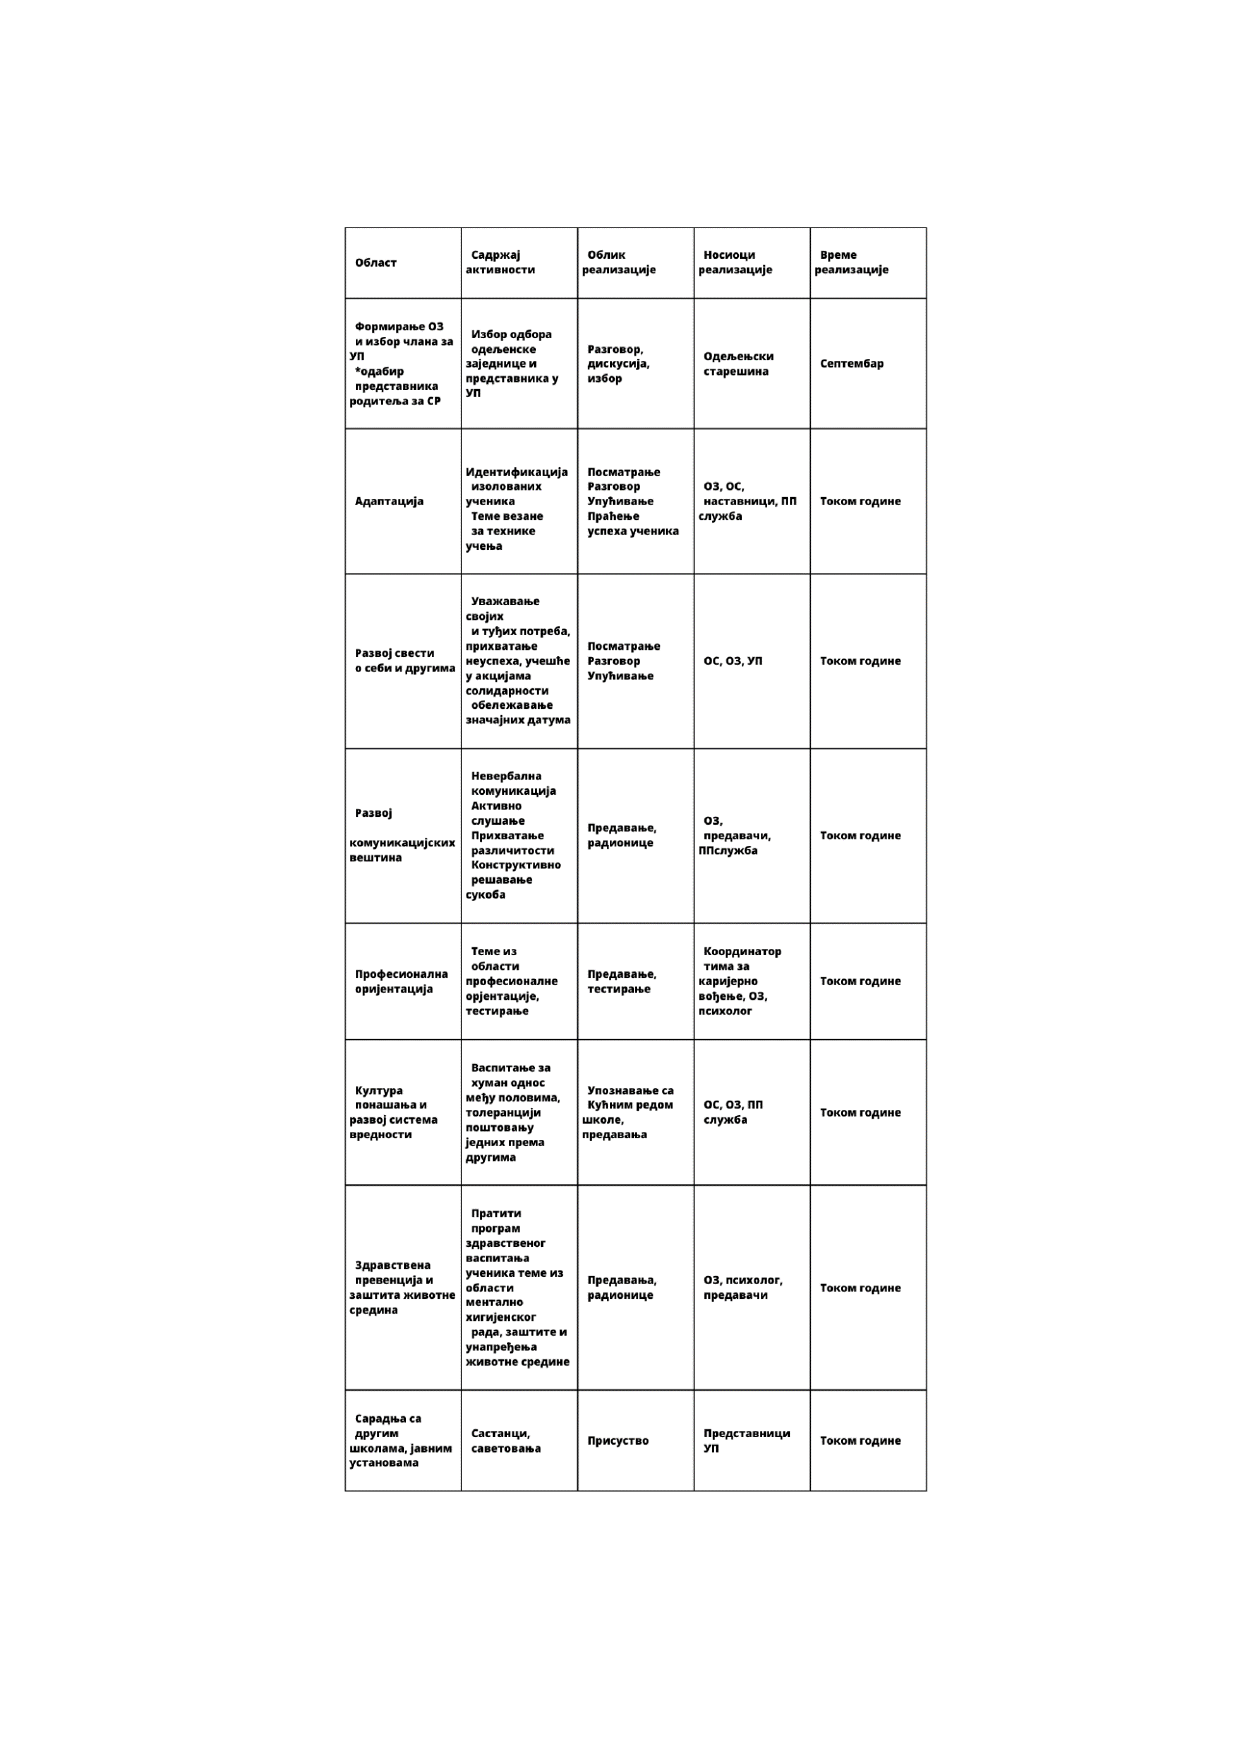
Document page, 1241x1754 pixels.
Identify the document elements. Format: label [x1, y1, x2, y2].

picture [150, 150, 1121, 1569]
